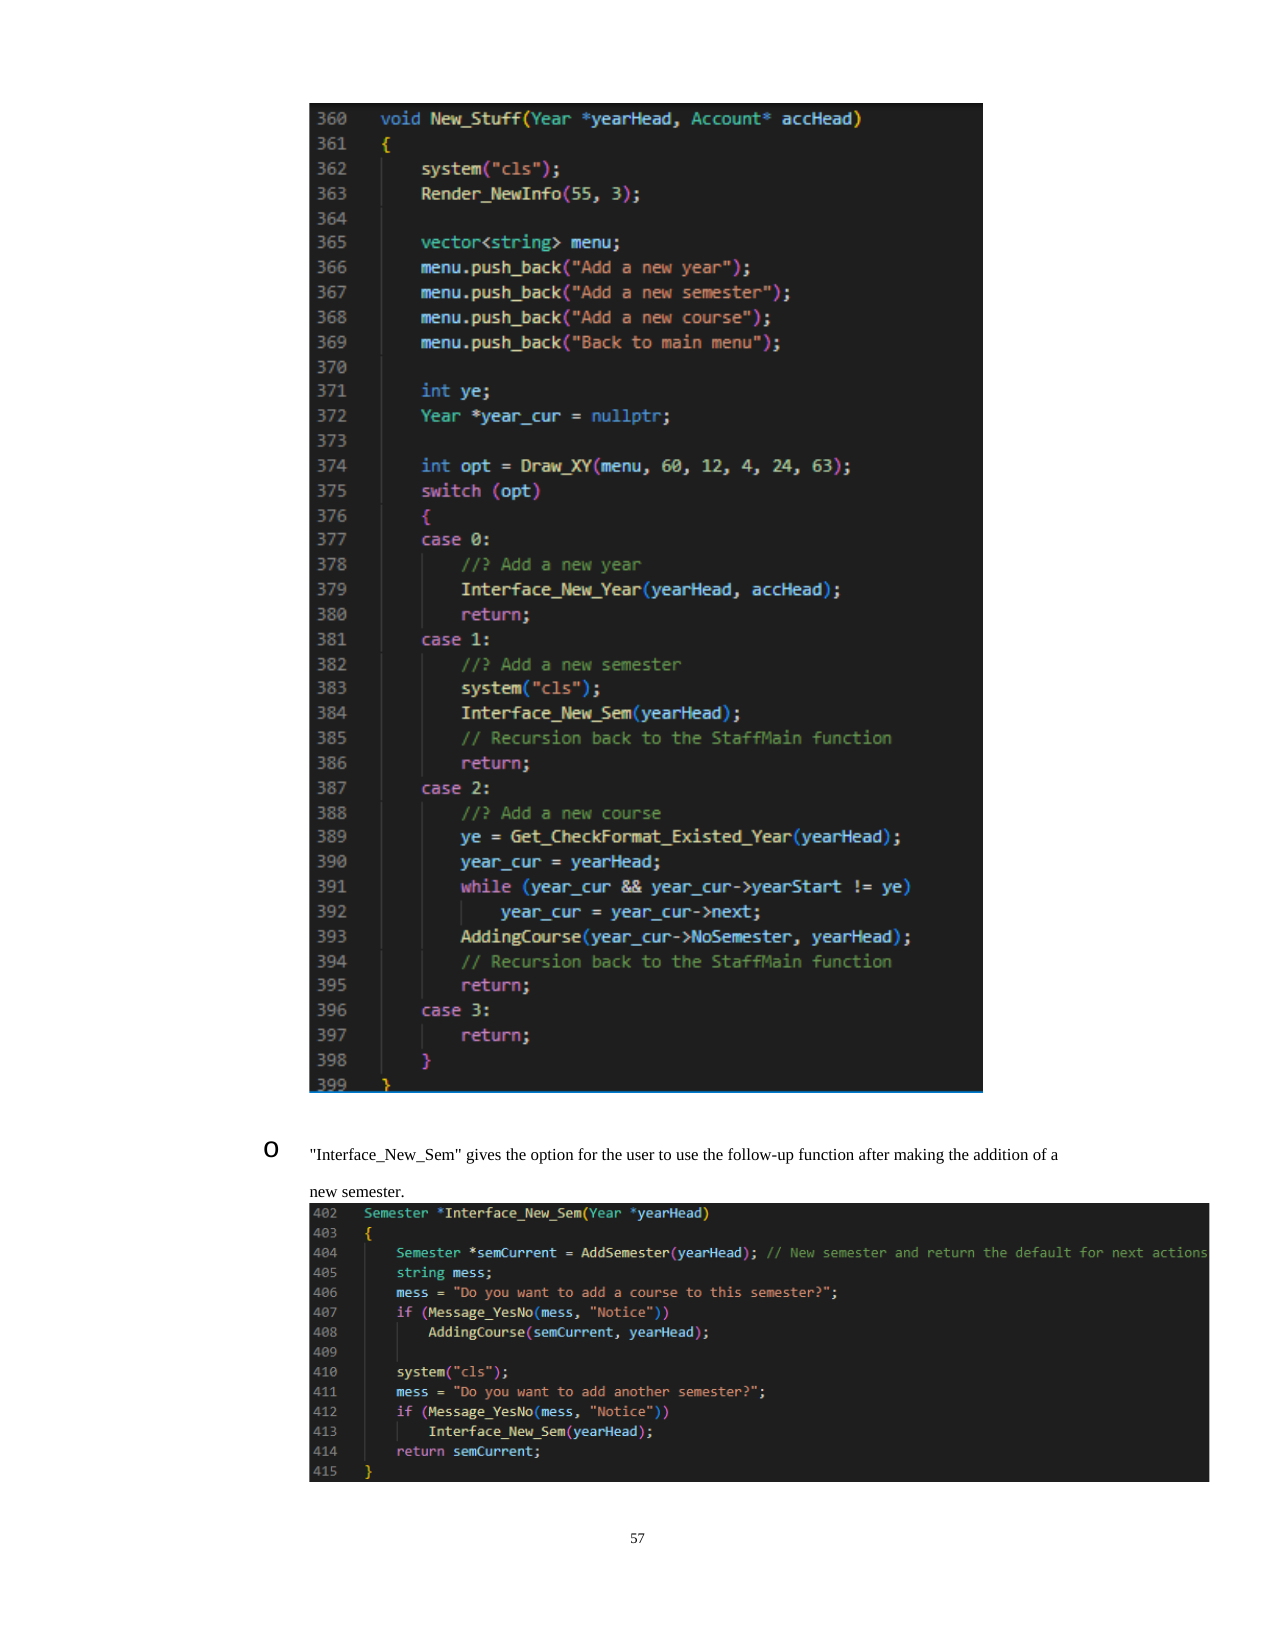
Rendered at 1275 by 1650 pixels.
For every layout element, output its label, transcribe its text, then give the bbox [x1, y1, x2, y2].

list "Interface_New_Sem" gives the option for the user to use the follow-up function after making the addition of a new semester. [262, 1130, 1087, 1202]
picture [309, 103, 983, 1093]
picture [309, 1203, 1210, 1482]
